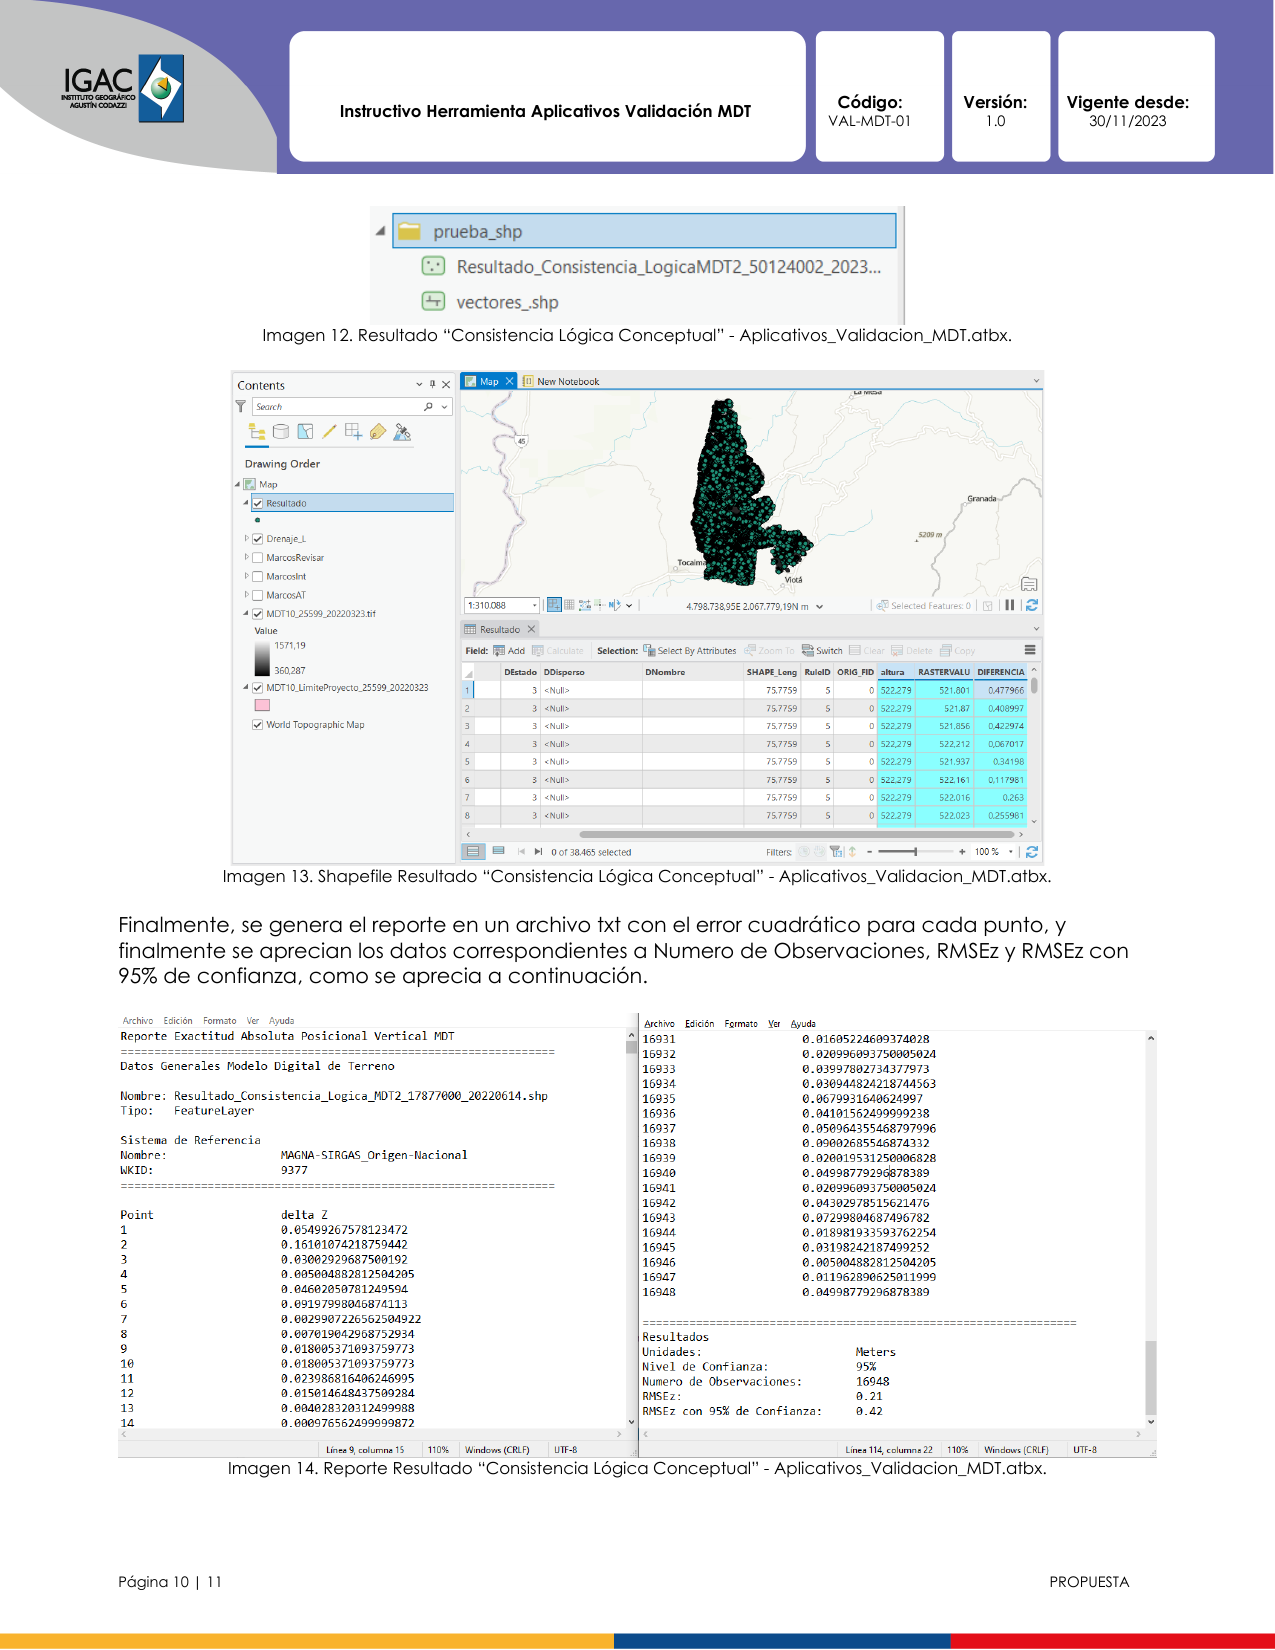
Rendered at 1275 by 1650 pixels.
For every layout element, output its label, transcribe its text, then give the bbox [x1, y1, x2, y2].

text Imagen 14. Reporte Resultado “Consistencia Lógica Conceptual” - Aplicativos_Validacion_MDT.atbx. [118, 1458, 1157, 1478]
picture [0, 0, 1274, 174]
picture [118, 1013, 1157, 1458]
text Finalmente, se genera el reporte en un archivo txt con el error cuadrático para cada punto, y finalmente se aprecian los datos correspondientes a Numero de Observaciones, RMSEz y RMSEz con 95% de confianza, como se aprecia a continuación. [118, 912, 1157, 988]
picture [230, 370, 1045, 866]
picture [369, 206, 906, 325]
picture [0, 1633, 1275, 1649]
